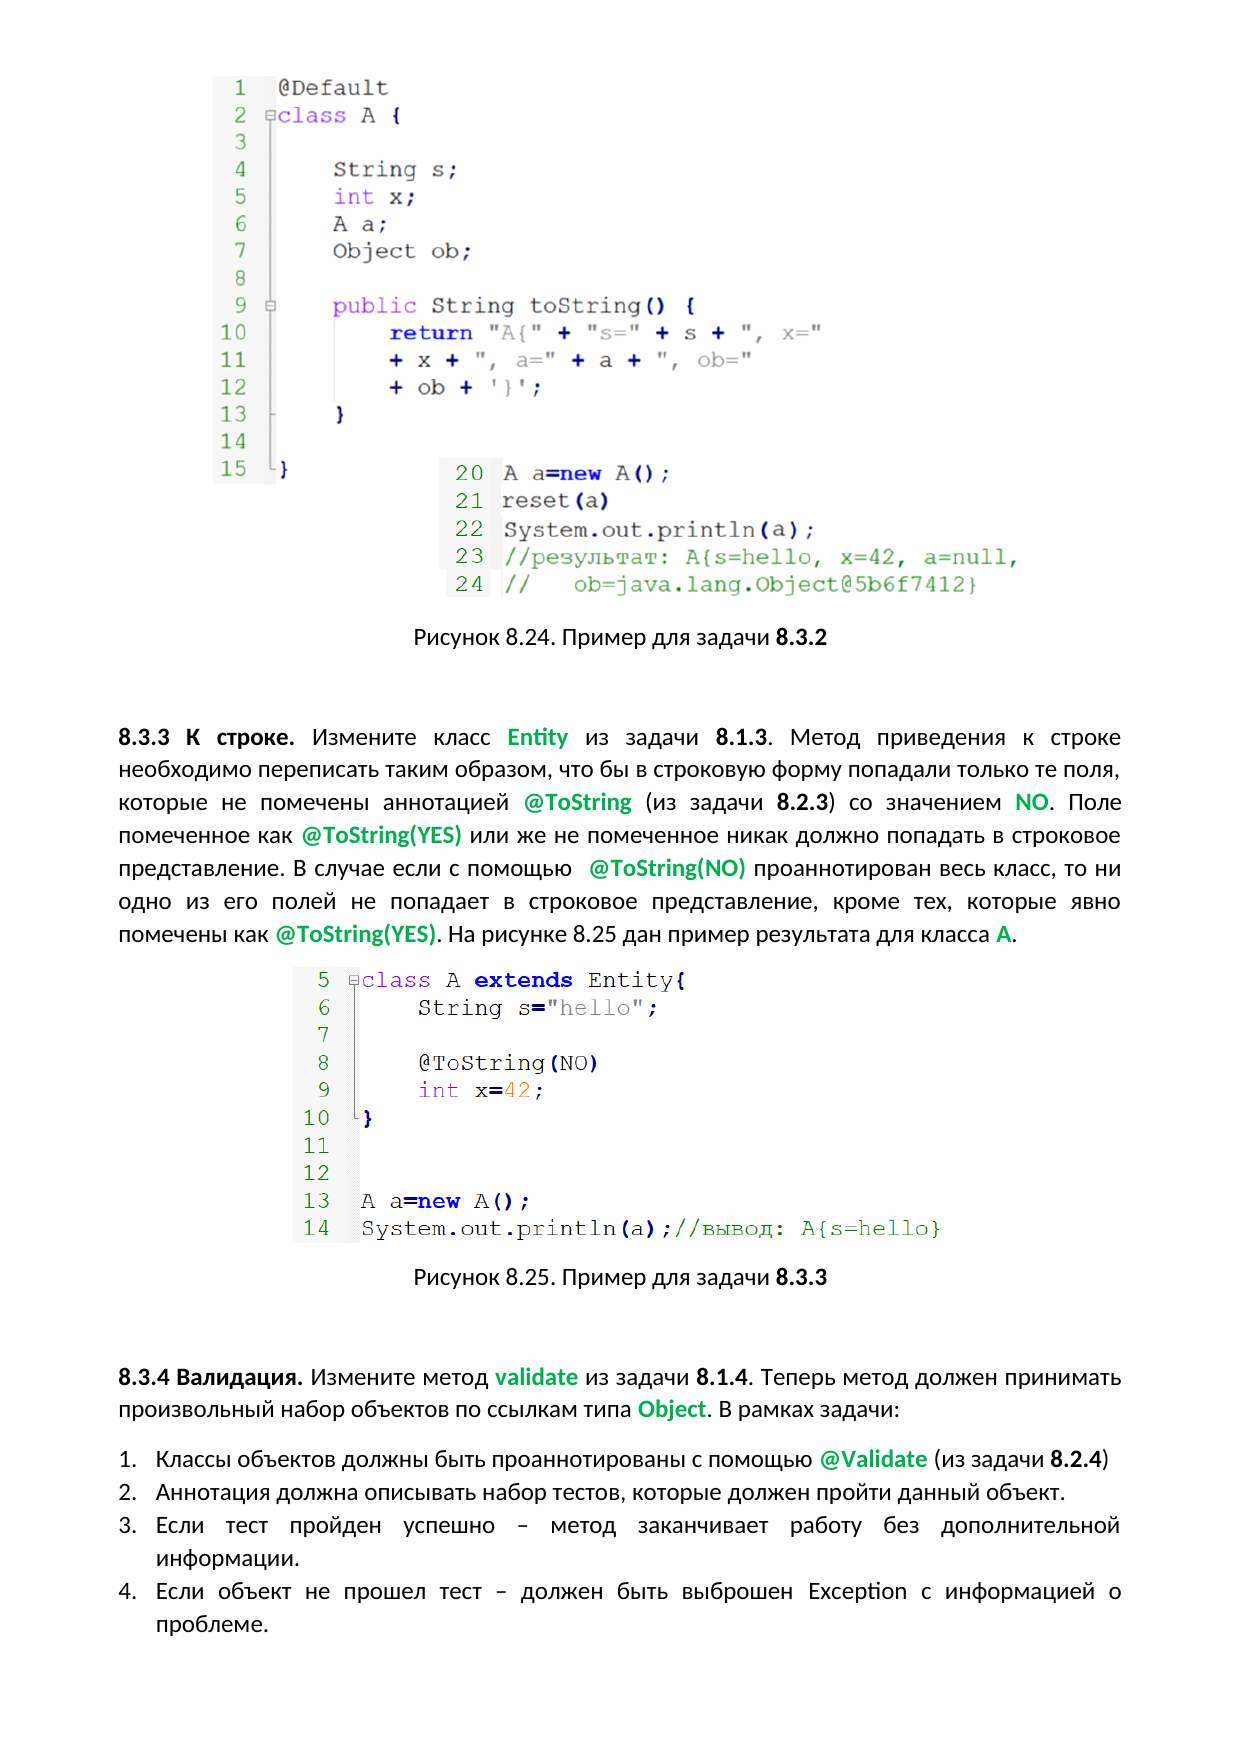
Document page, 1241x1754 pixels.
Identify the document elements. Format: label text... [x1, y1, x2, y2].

picture [212, 75, 1028, 603]
text 8.3.3 К строке. Измените класс Entity из задачи 8.1.3. Метод приведения к строке необходимо переписать таким образом, что бы в строковую форму попадали только те поля, которые не помечены аннотацией @ToString (из задачи 8.2.3) со значением NO. Поле помеченное как @ToString(YES) или же не помеченное никак должно попадать в строковое представление. В случае если с помощью @ToString(NO) проаннотирован весь класс, то ни одно из его полей не попадает в строковое представление, кроме тех, которые явно помечены как @ToString(YES). На рисунке 8.25 дан пример результата для класса A. [118, 721, 1122, 949]
list Если тест пройден успешно – метод заканчивает работу без дополнительной информации. [118, 1509, 1122, 1572]
text Рисунок 8.24. Пример для задачи 8.3.2 [118, 621, 1122, 652]
list Аннотация должна описывать набор тестов, которые должен пройти данный объект. [118, 1476, 1122, 1507]
text Рисунок 8.25. Пример для задачи 8.3.3 [118, 1262, 1122, 1292]
list Классы объектов должны быть проаннотированы с помощью @Validate (из задачи 8.2.4) [118, 1443, 1122, 1474]
text 8.3.4 Валидация. Измените метод validate из задачи 8.1.4. Теперь метод должен принимать произвольный набор объектов по ссылкам типа Object. В рамках задачи: [118, 1361, 1122, 1424]
picture [292, 967, 948, 1243]
list Если объект не прошел тест – должен быть выброшен Exception с информацией о проблеме. [118, 1575, 1122, 1638]
